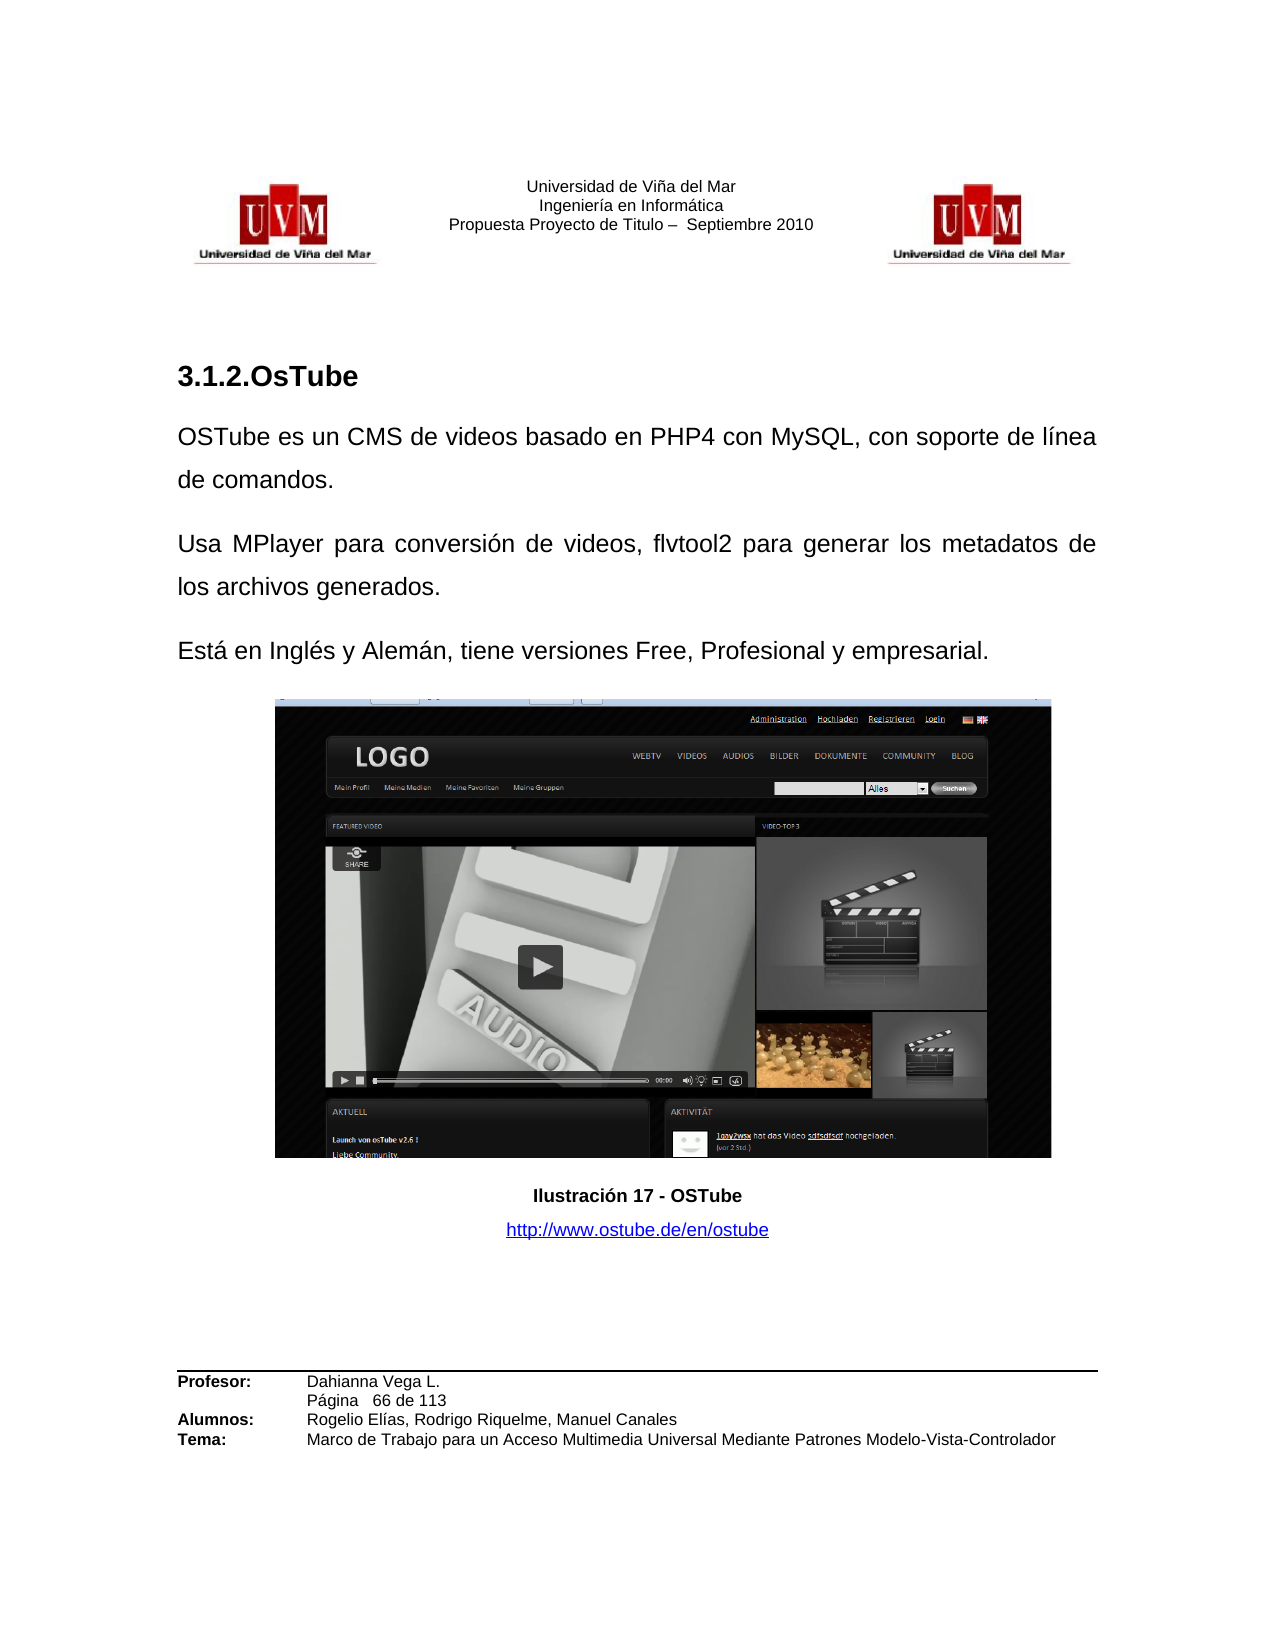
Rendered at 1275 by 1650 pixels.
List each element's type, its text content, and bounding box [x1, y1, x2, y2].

picture [177, 176, 390, 267]
text Ilustración 17 - OSTube [177, 1184, 1098, 1206]
text Usa MPlayer para conversión de videos, flvtool2 para generar los metadatos de los archivos generados. [177, 529, 1098, 601]
picture [871, 176, 1084, 267]
text http://www.ostube.de/en/ostube [177, 1218, 1098, 1240]
subtitle 3.1.2.OsTube [177, 359, 1098, 392]
text OSTube es un CMS de videos basado en PHP4 con MySQL, con soporte de línea de comandos. [177, 422, 1098, 493]
text Está en Inglés y Alemán, tiene versiones Free, Profesional y empresarial. [177, 636, 1098, 664]
picture [275, 699, 1052, 1158]
